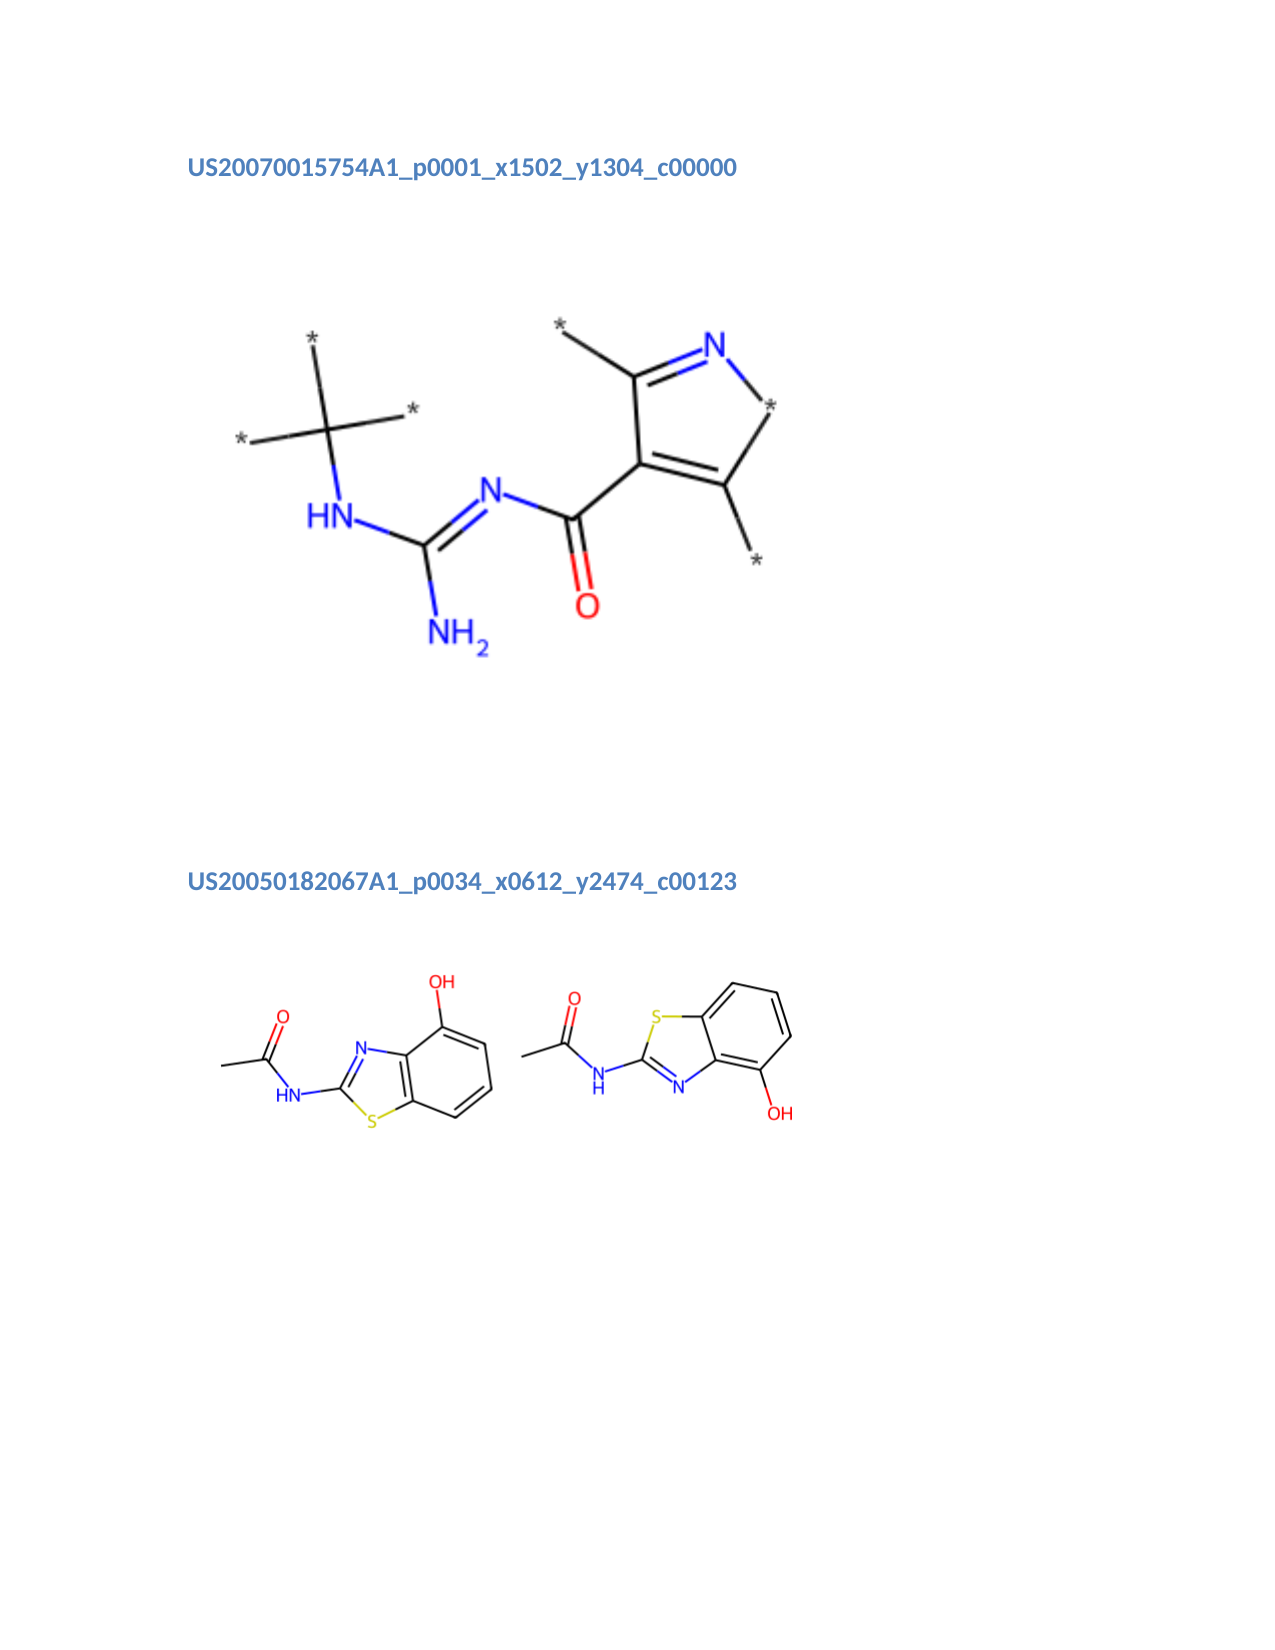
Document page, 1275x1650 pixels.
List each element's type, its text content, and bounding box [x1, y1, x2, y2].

picture [206, 901, 807, 1202]
subtitle US20070015754A1_p0001_x1502_y1304_c00000 [187, 150, 1087, 183]
subtitle US20050182067A1_p0034_x0612_y2474_c00123 [187, 864, 1087, 897]
picture [206, 187, 807, 788]
